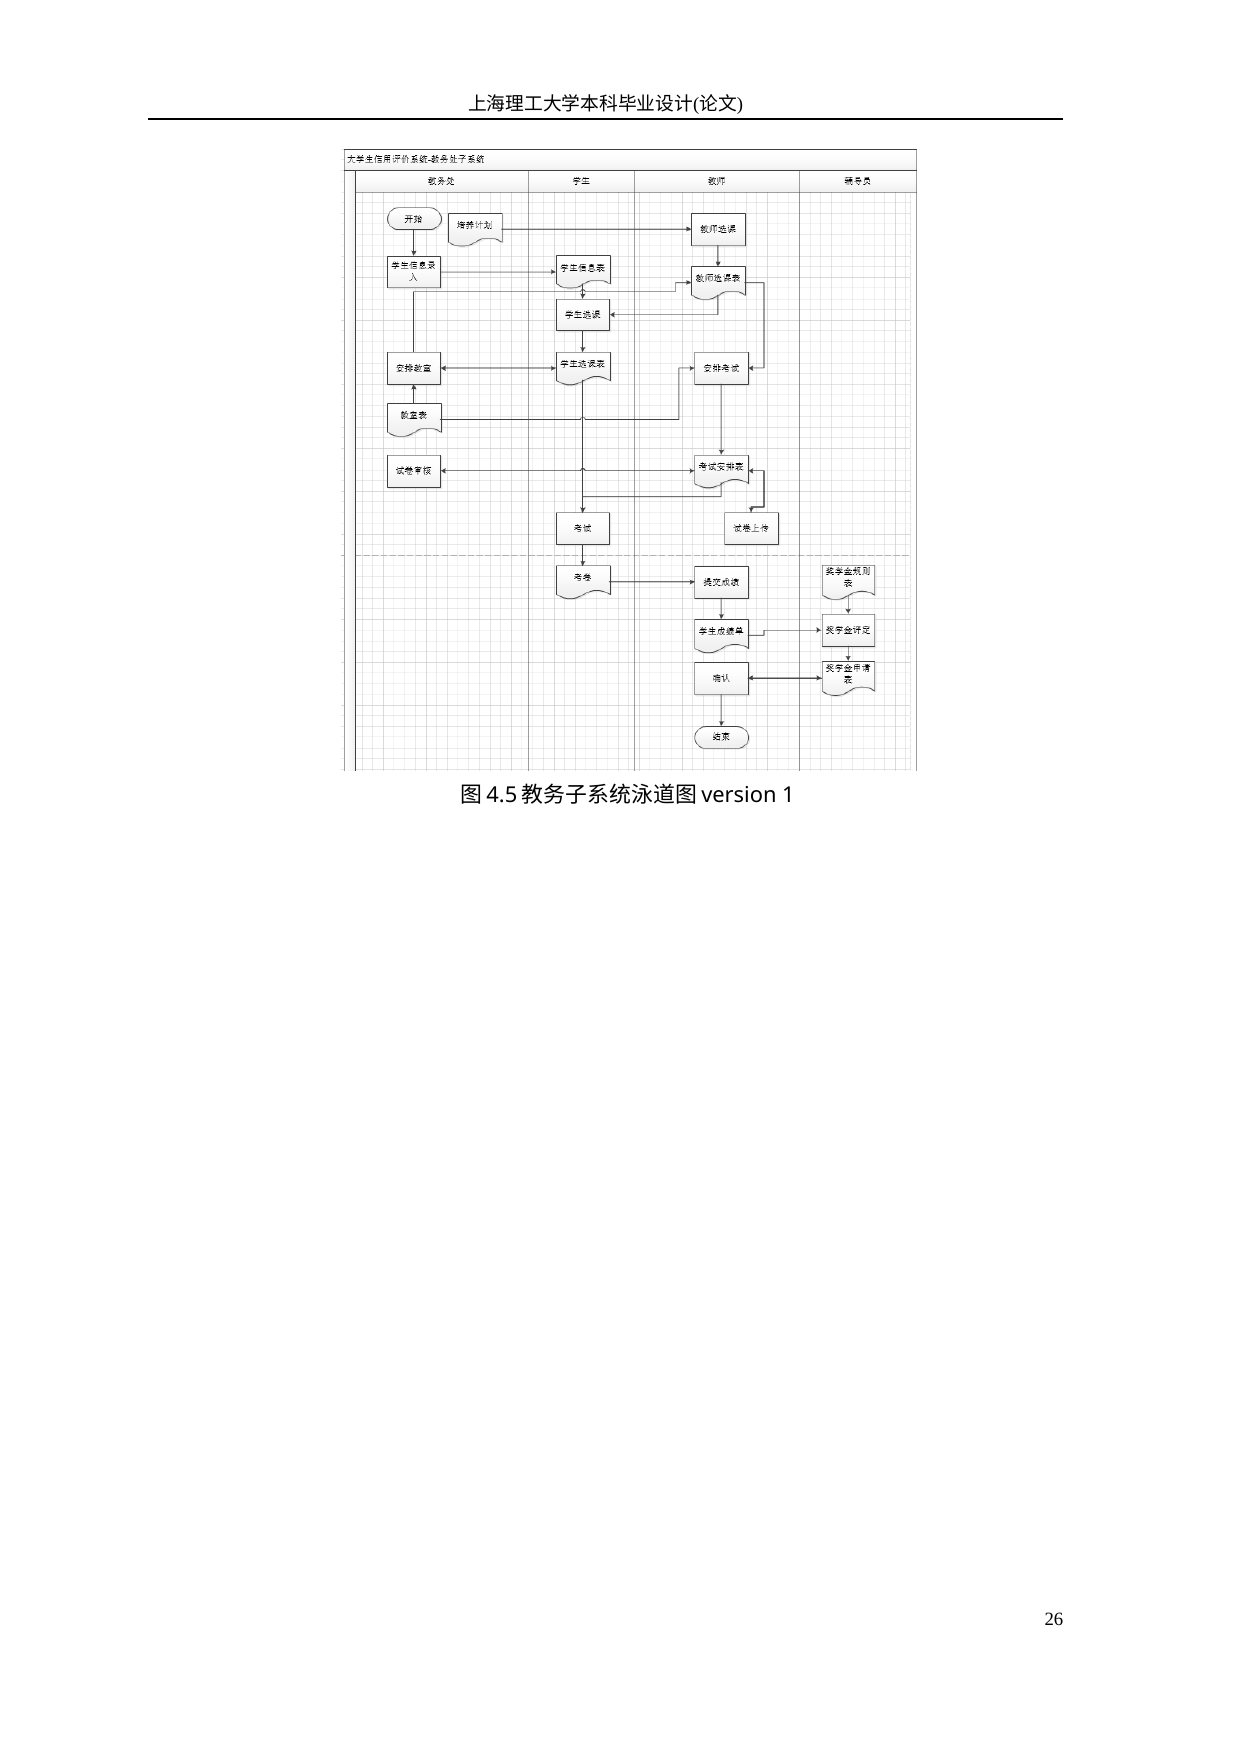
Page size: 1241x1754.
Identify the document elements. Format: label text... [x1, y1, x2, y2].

text 图4.5教务子系统泳道图version 1 [148, 777, 1063, 809]
picture [341, 147, 920, 771]
